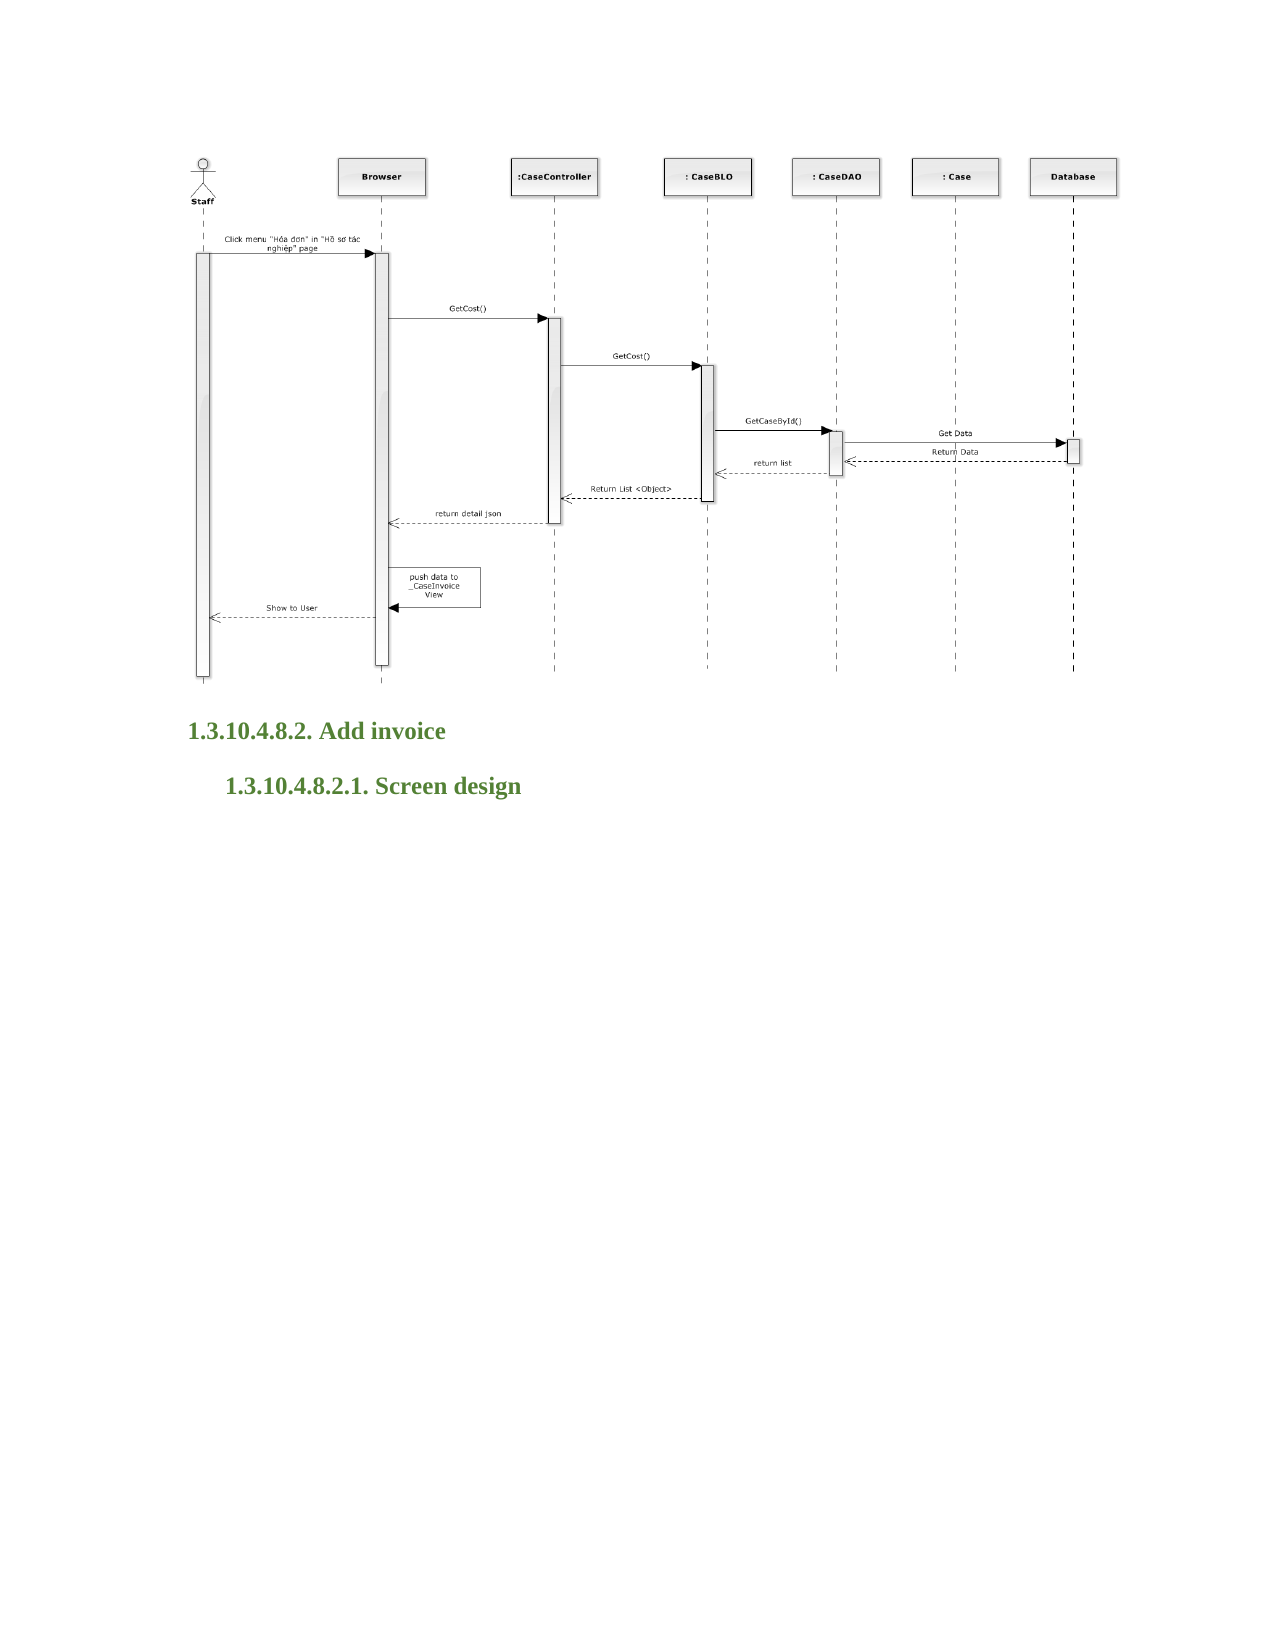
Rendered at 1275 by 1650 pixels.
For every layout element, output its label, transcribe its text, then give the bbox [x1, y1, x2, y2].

subtitle Screen design [225, 771, 1125, 800]
picture [150, 150, 1125, 693]
subtitle Add invoice [187, 716, 1125, 745]
